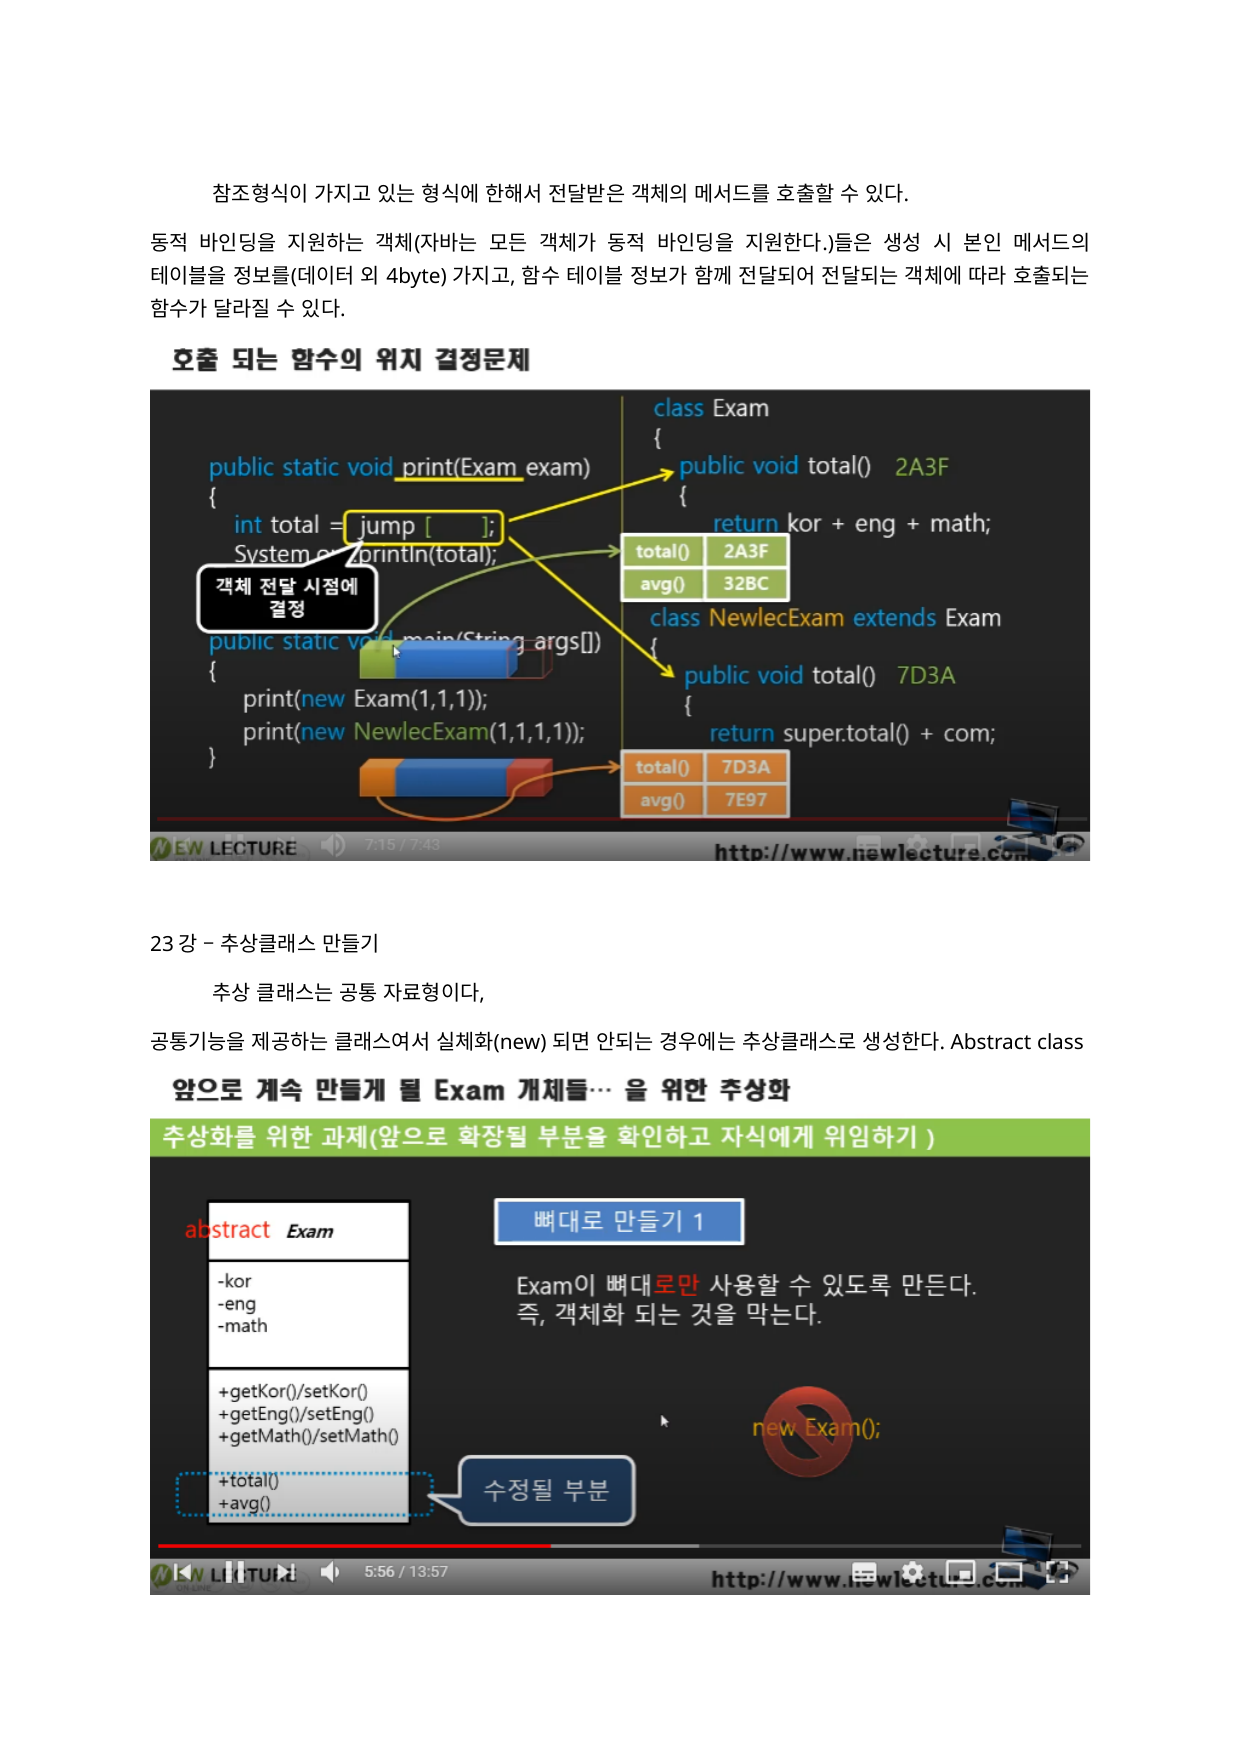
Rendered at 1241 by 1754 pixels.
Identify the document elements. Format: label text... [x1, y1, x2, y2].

subtitle 23강 – 추상클래스 만들기 [150, 927, 1090, 957]
picture [150, 341, 1091, 861]
subtitle 참조형식이 가지고 있는 형식에 한해서 전달받은 객체의 메서드를 호출할 수 있다. [212, 177, 1090, 207]
text 동적 바인딩을 지원하는 객체(자바는 모든 객체가 동적 바인딩을 지원한다.)들은 생성 시 본인 메서드의 테이블을 정보를(데이터 외 4byte) 가지고, 함수 테이블 정보가 함께 전달되어 전달되는 객체에 따라 호출되는 함수가 달라질 수 있다. [150, 227, 1090, 322]
picture [150, 1075, 1091, 1595]
subtitle 추상 클래스는 공통 자료형이다, [212, 976, 1090, 1006]
text 공통기능을 제공하는 클래스여서 실체화(new) 되면 안되는 경우에는 추상클래스로 생성한다. Abstract class [150, 1026, 1090, 1056]
